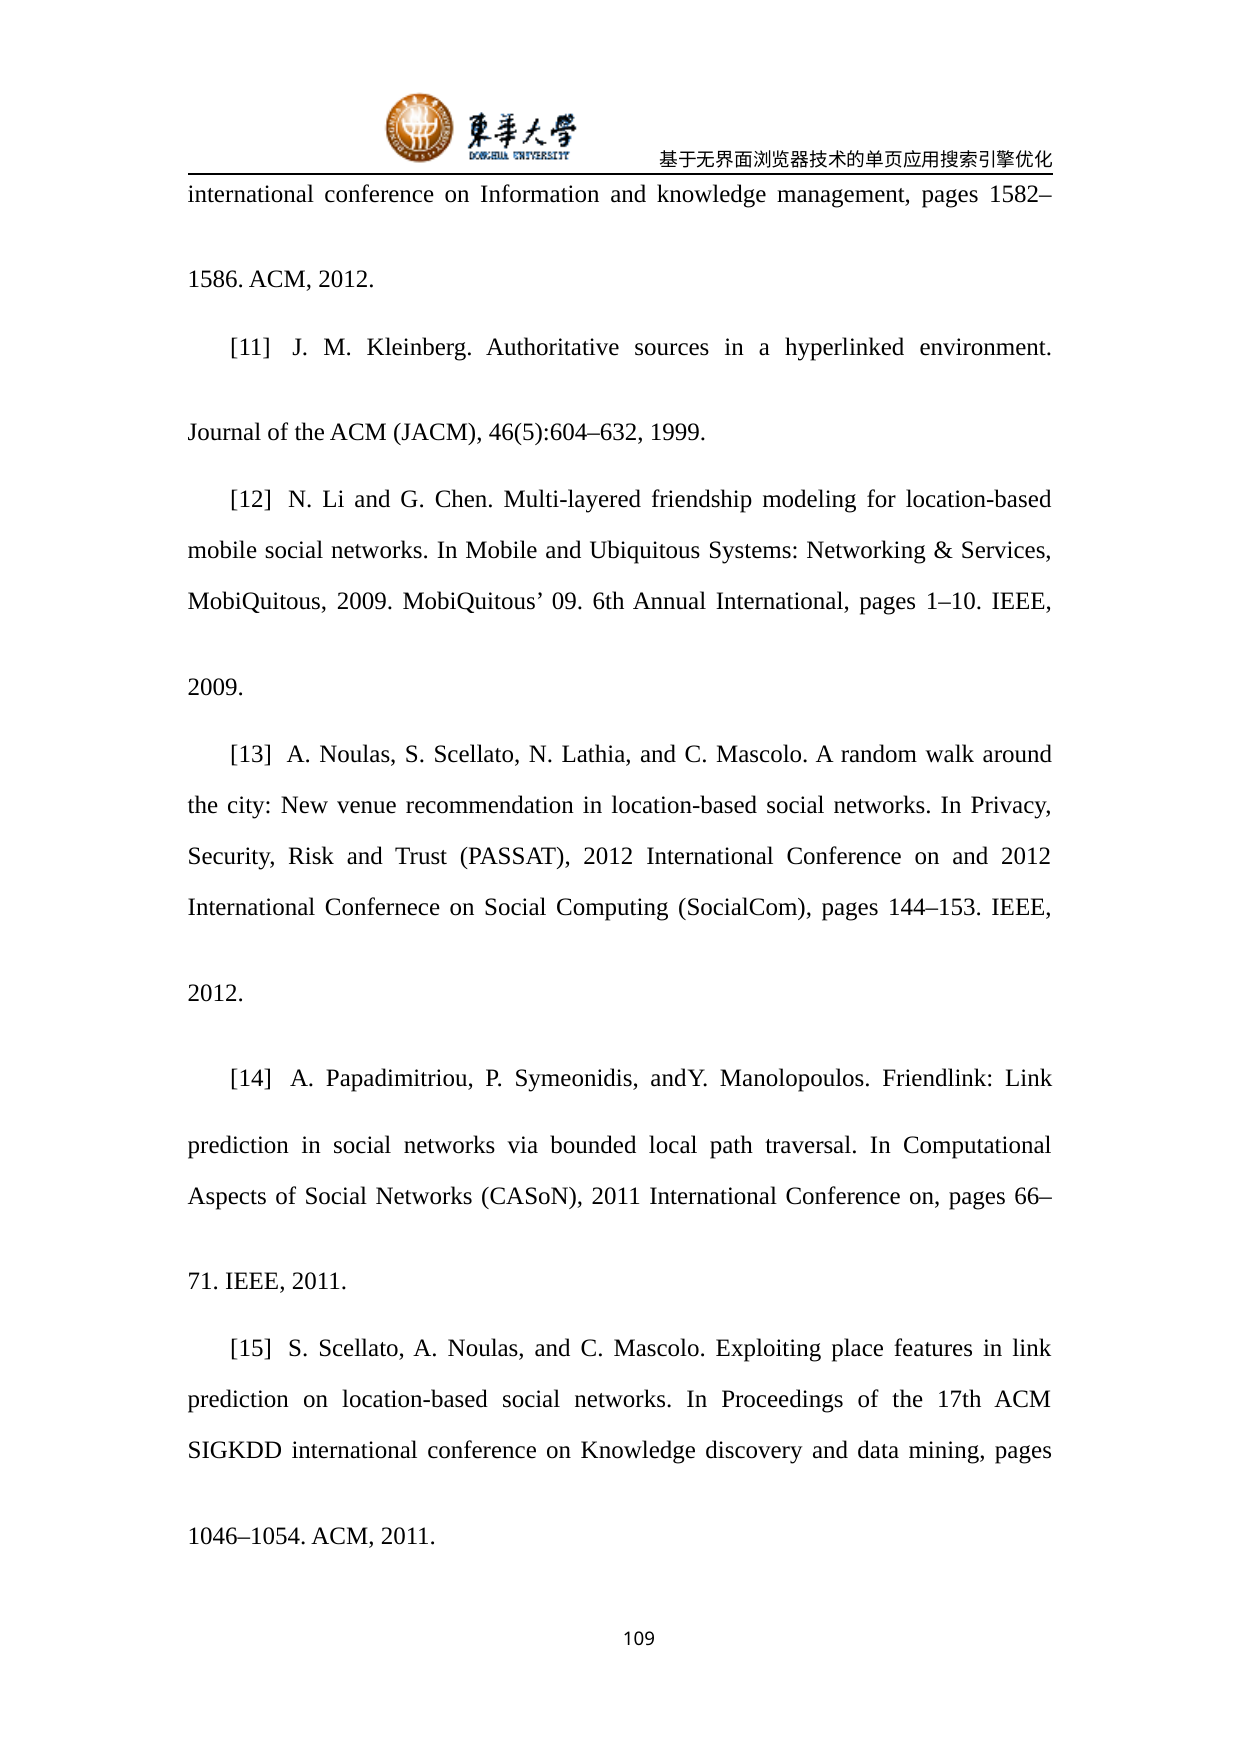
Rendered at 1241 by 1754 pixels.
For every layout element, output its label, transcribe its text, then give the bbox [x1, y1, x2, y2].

text [15] S. Scellato, A. Noulas, and C. Mascolo. Exploiting place features in link prediction on location-based social networks. In Proceedings of the 17th ACM SIGKDD international conference on Knowledge discovery and data mining, pages 1046–1054. ACM, 2011. [187, 1331, 1053, 1569]
text [13] A. Noulas, S. Scellato, N. Lathia, and C. Mascolo. A random walk around the city: New venue recommendation in location-based social networks. In Privacy, Security, Risk and Trust (PASSAT), 2012 International Conference on and 2012 International Confernece on Social Computing (SocialCom), pages 144–153. IEEE, 2012. [187, 737, 1053, 1025]
picture [382, 88, 581, 166]
text [14] A. Papadimitriou, P. Symeonidis, and Y. Manolopoulos. Friendlink: Link prediction in social networks via bounded local path traversal. In Computational Aspects of Social Networks (CASoN), 2011 International Conference on, pages 66–71. IEEE, 2011. [187, 1042, 1053, 1314]
text [11] J. M. Kleinberg. Authoritative sources in a hyperlinked environment. Journal of the ACM (JACM), 46(5):604–632, 1999. [187, 329, 1053, 465]
text [12] N. Li and G. Chen. Multi-layered friendship modeling for location-based mobile social networks. In Mobile and Ubiquitous Systems: Networking & Services, MobiQuitous, 2009. MobiQuitous’ 09. 6th Annual International, pages 1–10. IEEE, 2009. [187, 482, 1053, 720]
